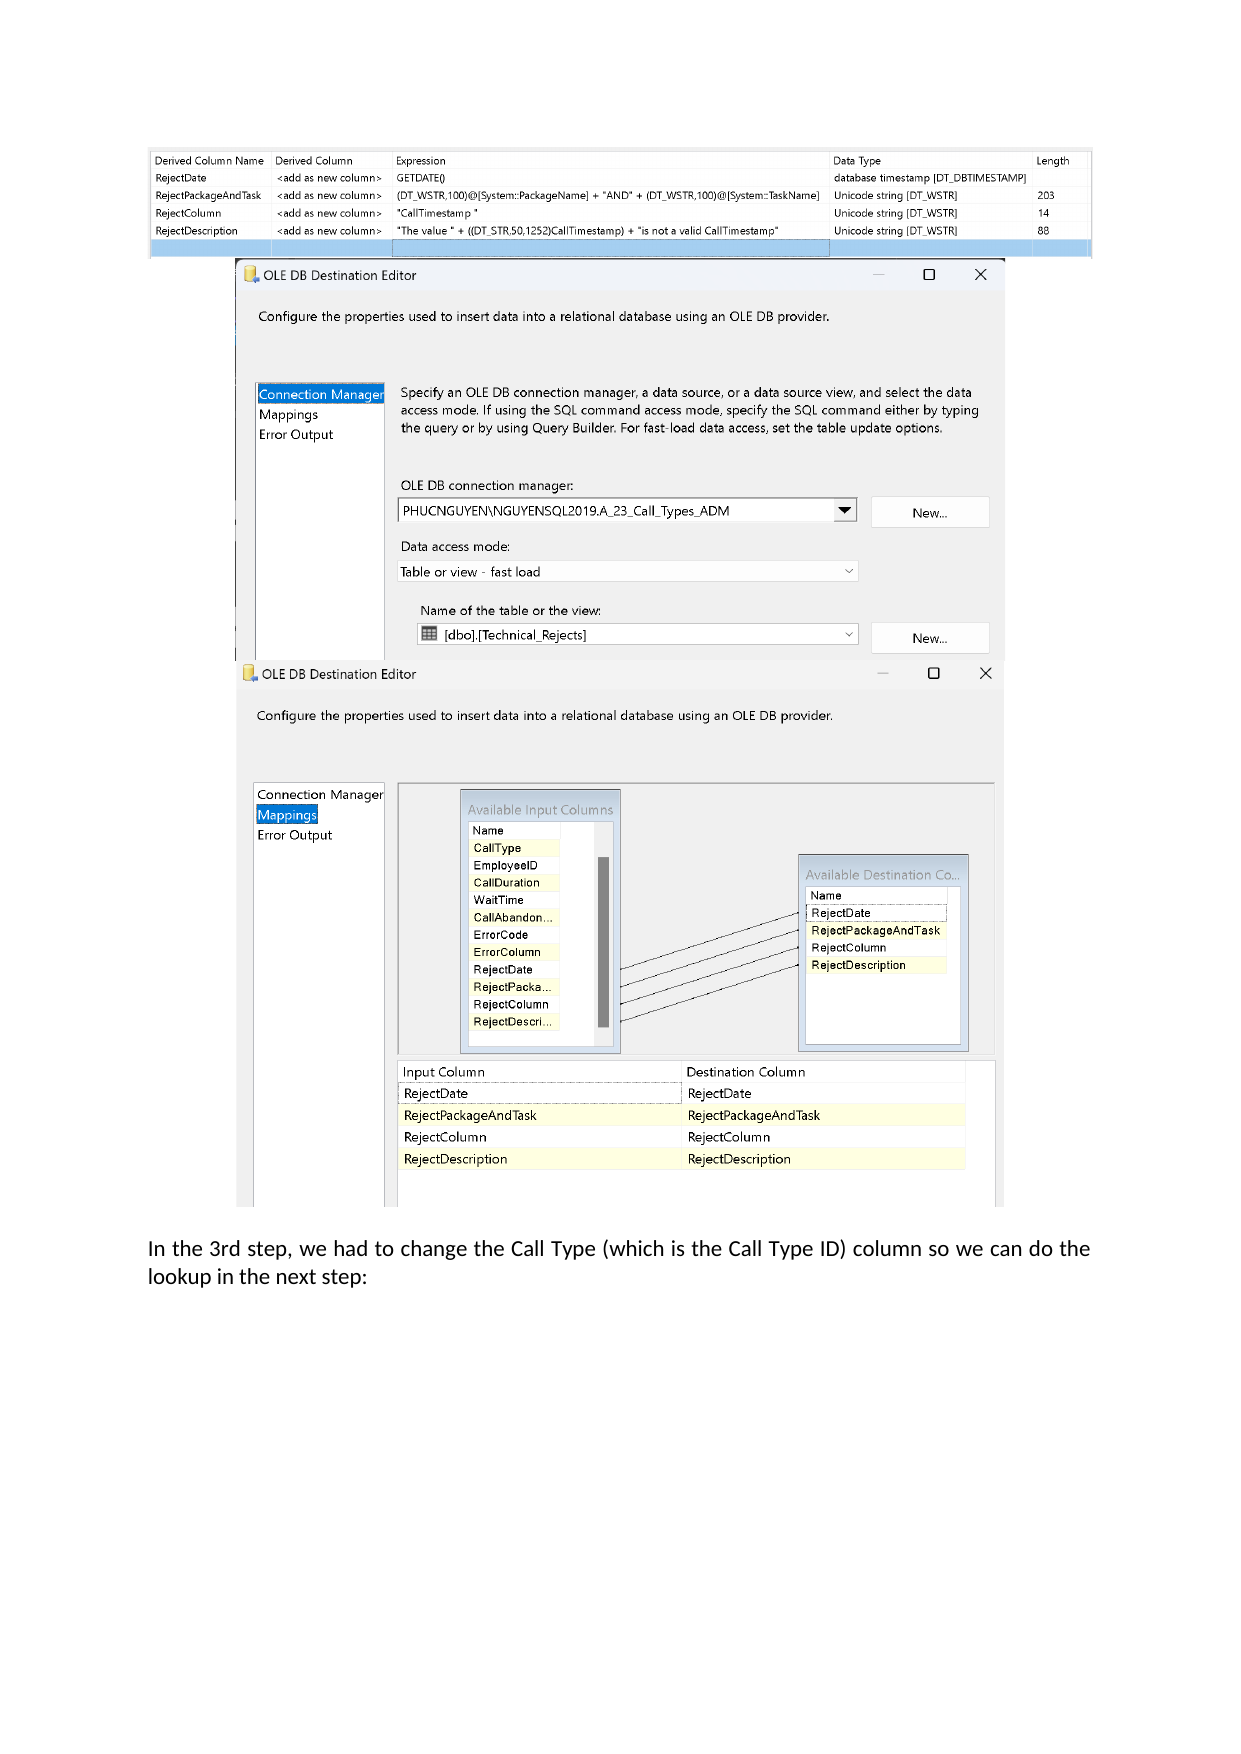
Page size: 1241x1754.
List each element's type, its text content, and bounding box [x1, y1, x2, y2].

text In the 3rd step, we had to change the Call Type (which is the Call Type ID) column so we can do the lookup in the next step: [148, 1234, 1093, 1290]
picture [147, 147, 1093, 1207]
